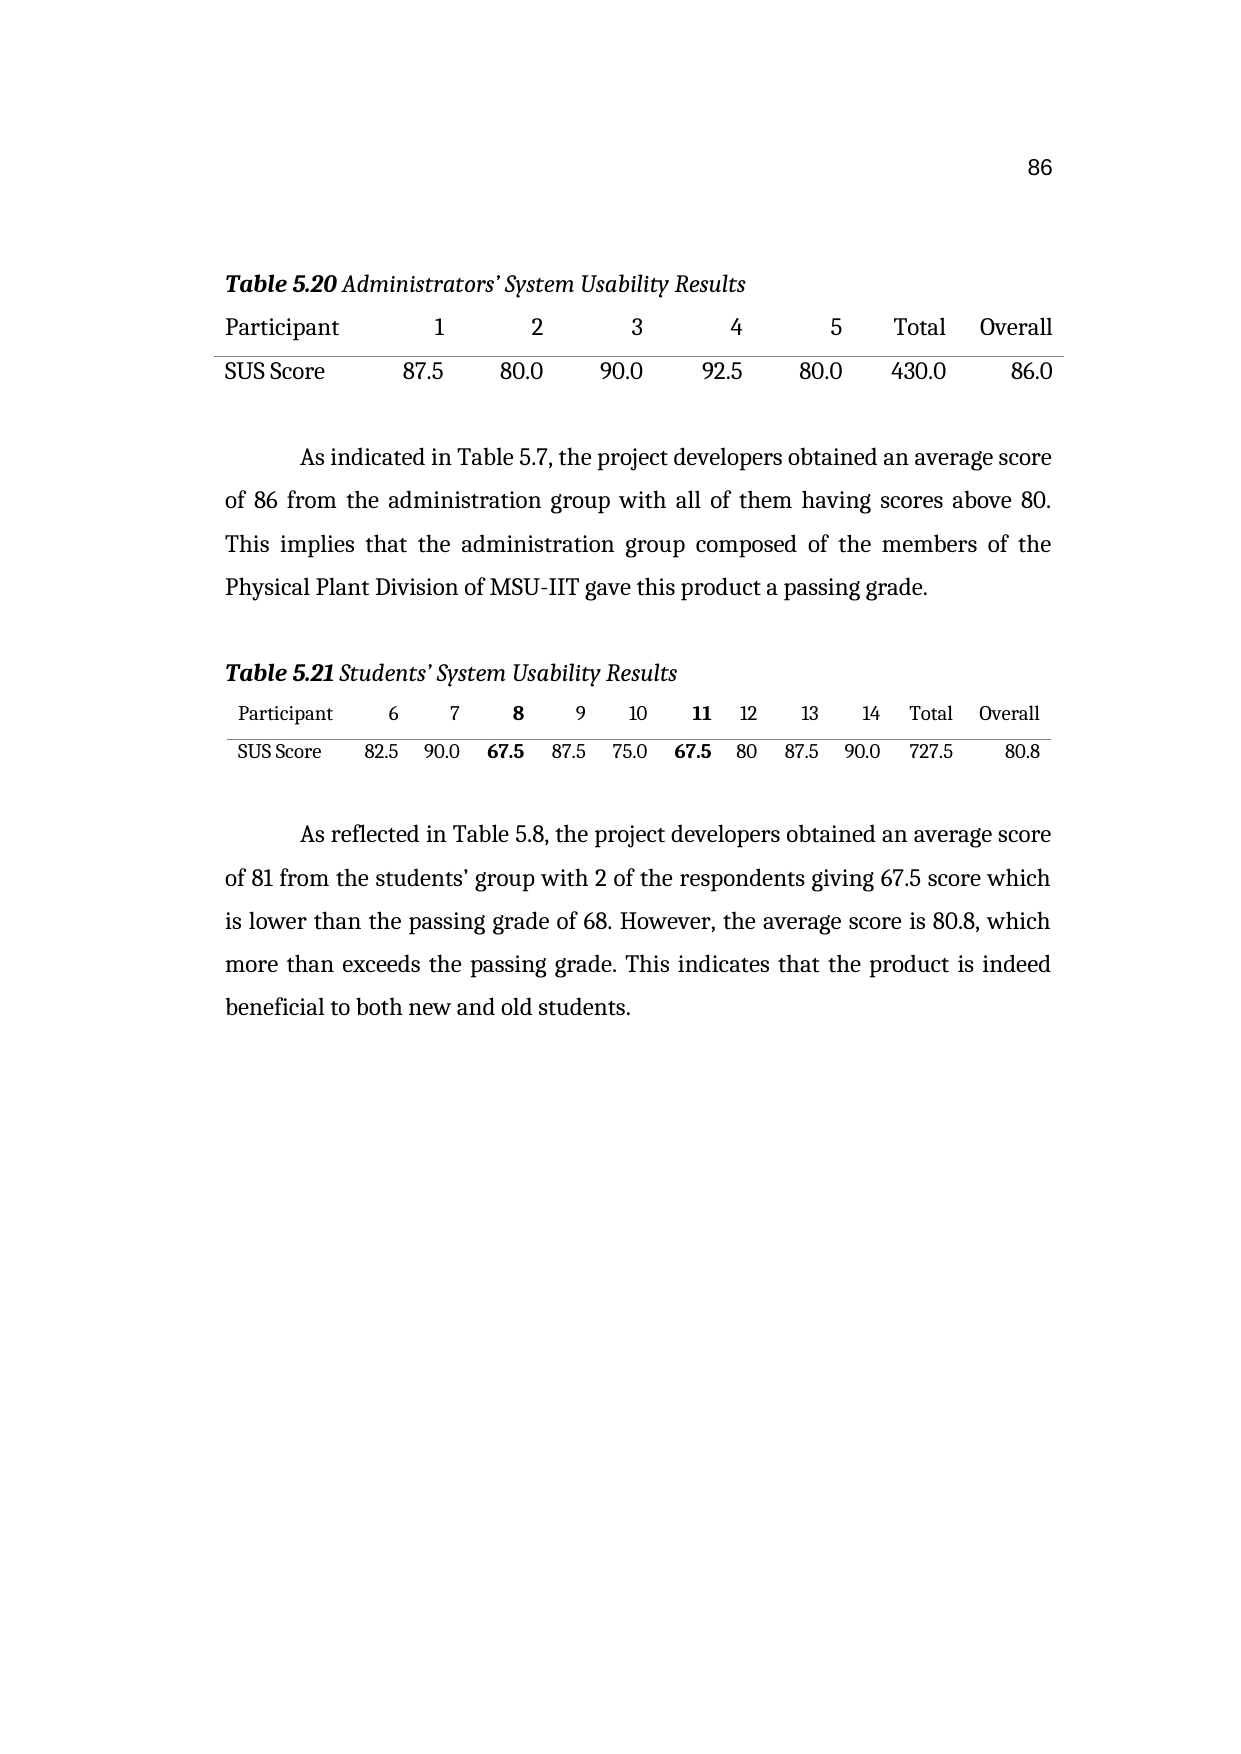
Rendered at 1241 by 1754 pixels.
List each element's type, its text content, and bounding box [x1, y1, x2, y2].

table_header 14 [830, 702, 891, 739]
table_header 7 [410, 702, 471, 739]
table_cell 80.0 [754, 357, 853, 400]
table_header 8 [471, 702, 535, 739]
table_header 10 [597, 702, 658, 739]
table_cell 82.5 [348, 740, 409, 777]
text As indicated in Table 5.7, the project developers obtained an average score of 86 from the administration group with all of them having scores above 80. This implies that the administration group composed of the members of the Physical Plant Division of MSU-IIT gave this product a passing grade. [225, 443, 1053, 601]
table_cell 86.0 [957, 357, 1064, 400]
table_header 2 [455, 313, 554, 356]
table_cell 87.5 [768, 740, 830, 777]
table_header 5 [754, 313, 853, 356]
table_header 13 [768, 702, 830, 739]
table_header 3 [554, 313, 654, 356]
table_cell 430.0 [854, 357, 957, 400]
table_header 1 [355, 313, 455, 356]
table_cell 80 [723, 740, 768, 777]
table_header Total [891, 702, 964, 739]
table_header Overall [964, 702, 1051, 739]
table_header 4 [654, 313, 754, 356]
table_cell 87.5 [355, 357, 455, 400]
text As reflected in Table 5.8, the project developers obtained an average score of 81 from the students’ group with 2 of the respondents giving 67.5 score which is lower than the passing grade of 68. However, the average score is 80.8, which more than exceeds the passing grade. This indicates that the product is indeed beneficial to both new and old students. [225, 820, 1053, 1022]
table_cell SUS Score [227, 740, 348, 777]
table_header Total [854, 313, 957, 356]
table_cell 80.0 [455, 357, 554, 400]
table_cell SUS Score [214, 357, 355, 400]
table_cell 80.8 [964, 740, 1051, 777]
table_cell 727.5 [891, 740, 964, 777]
table_cell 75.0 [597, 740, 658, 777]
table_cell 90.0 [830, 740, 891, 777]
table_header 6 [348, 702, 409, 739]
table_cell 67.5 [471, 740, 535, 777]
table_header 9 [535, 702, 597, 739]
table_header Participant [214, 313, 355, 356]
table_header 12 [723, 702, 768, 739]
table_cell 67.5 [658, 740, 723, 777]
table_cell 87.5 [535, 740, 597, 777]
table_header 11 [658, 702, 723, 739]
table_header Overall [957, 313, 1064, 356]
table_header Participant [227, 702, 348, 739]
table_cell 90.0 [410, 740, 471, 777]
table_cell 90.0 [554, 357, 654, 400]
table_cell 92.5 [654, 357, 754, 400]
